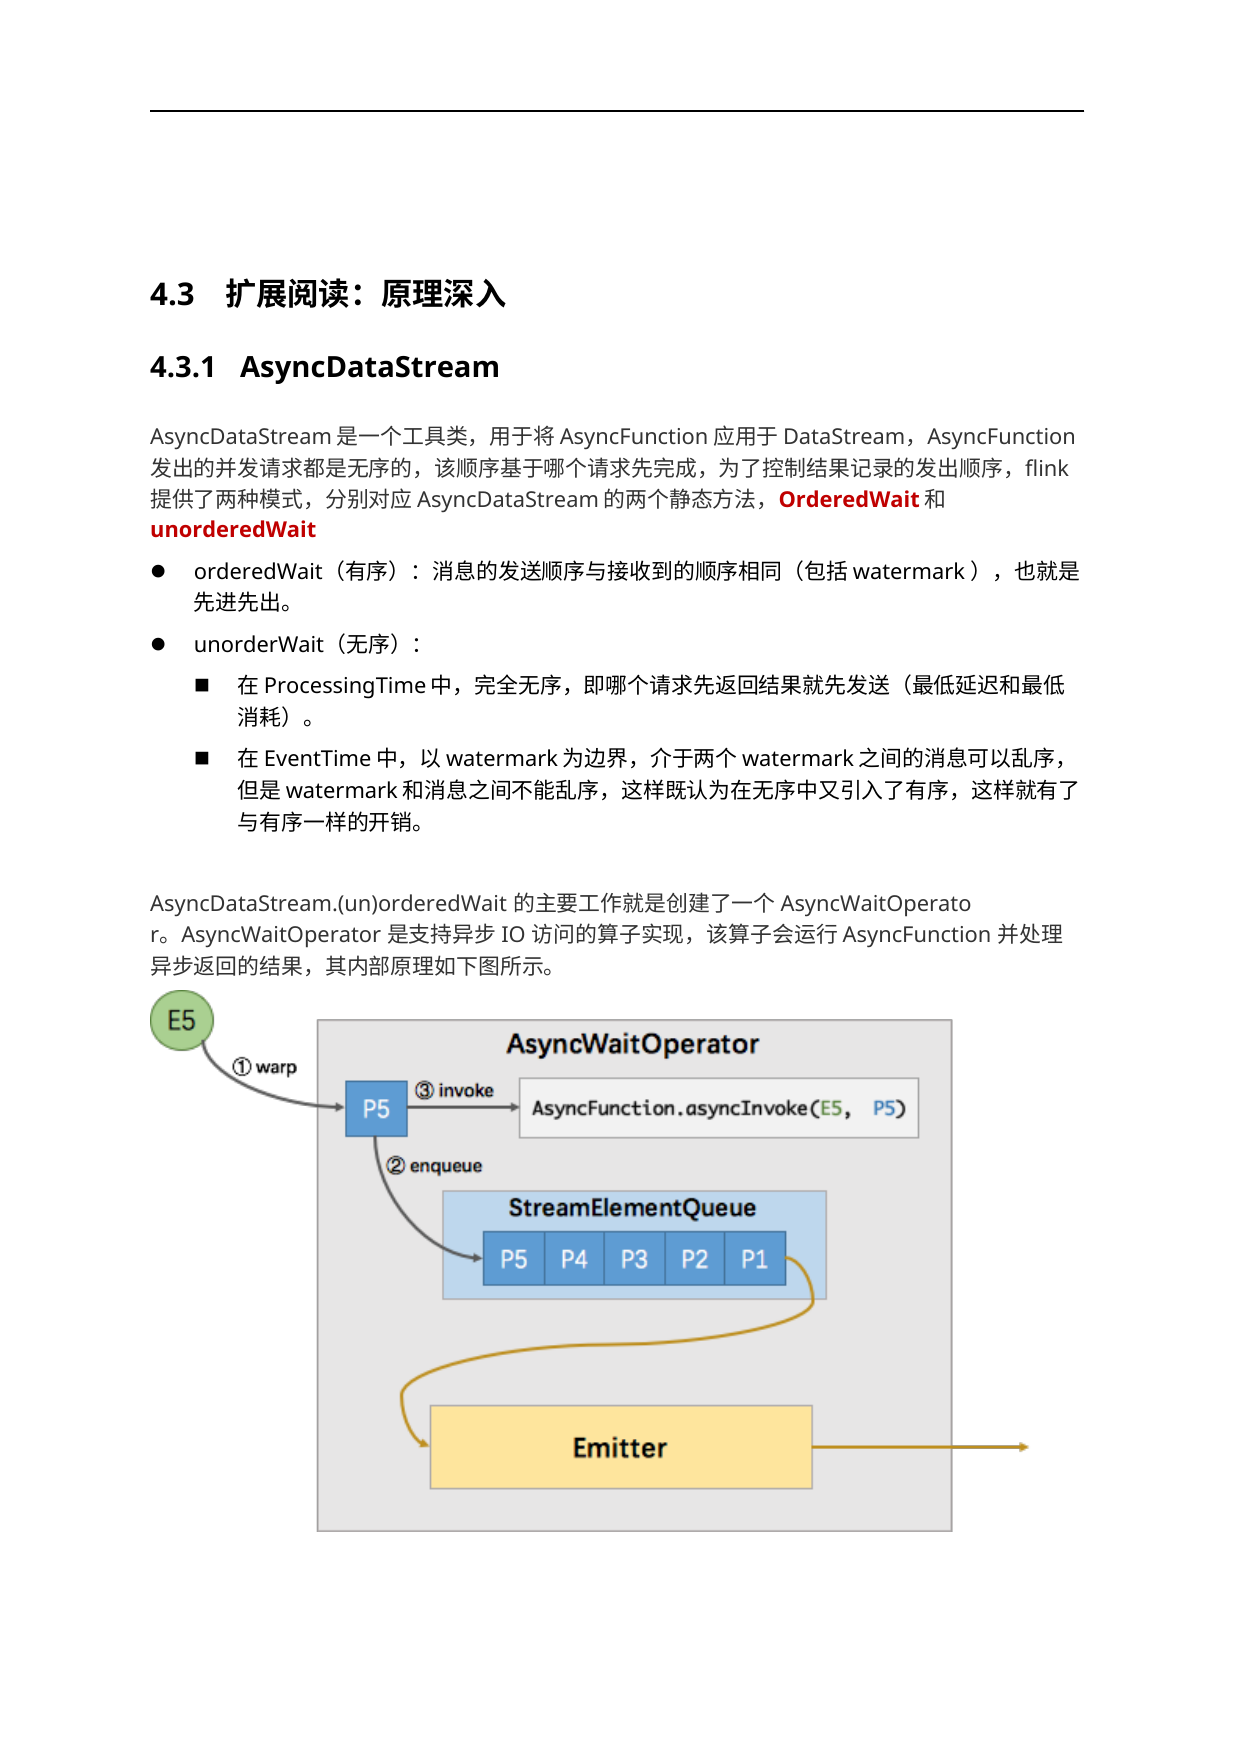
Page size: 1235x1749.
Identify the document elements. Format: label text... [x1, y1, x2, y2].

text AsyncDataStream是一个工具类，用于将AsyncFunction应用于DataStream，AsyncFunction发出的并发请求都是无序的，该顺序基于哪个请求先完成，为了控制结果记录的发出顺序，flink提供了两种模式，分别对应AsyncDataStream的两个静态方法，OrderedWait和unorderedWait [150, 419, 1084, 544]
list unorderWait（无序）： [150, 627, 1084, 658]
picture [150, 990, 1039, 1532]
subtitle AsyncDataStream [150, 347, 1084, 386]
list 在ProcessingTime中，完全无序，即哪个请求先返回结果就先发送（最低延迟和最低消耗）。 [194, 668, 1084, 732]
list 在EventTime中，以watermark为边界，介于两个watermark之间的消息可以乱序，但是watermark和消息之间不能乱序，这样既认为在无序中又引入了有序，这样就有了与有序一样的开销。 [194, 741, 1084, 837]
subtitle 扩展阅读：原理深入 [150, 269, 1084, 314]
text AsyncDataStream.(un)orderedWait 的主要工作就是创建了一个 AsyncWaitOperator。AsyncWaitOperator 是支持异步 IO 访问的算子实现，该算子会运行 AsyncFunction 并处理异步返回的结果，其内部原理如下图所示。 [150, 886, 1084, 981]
list orderedWait（有序）：消息的发送顺序与接收到的顺序相同（包括 watermark ），也就是先进先出。 [150, 554, 1084, 617]
